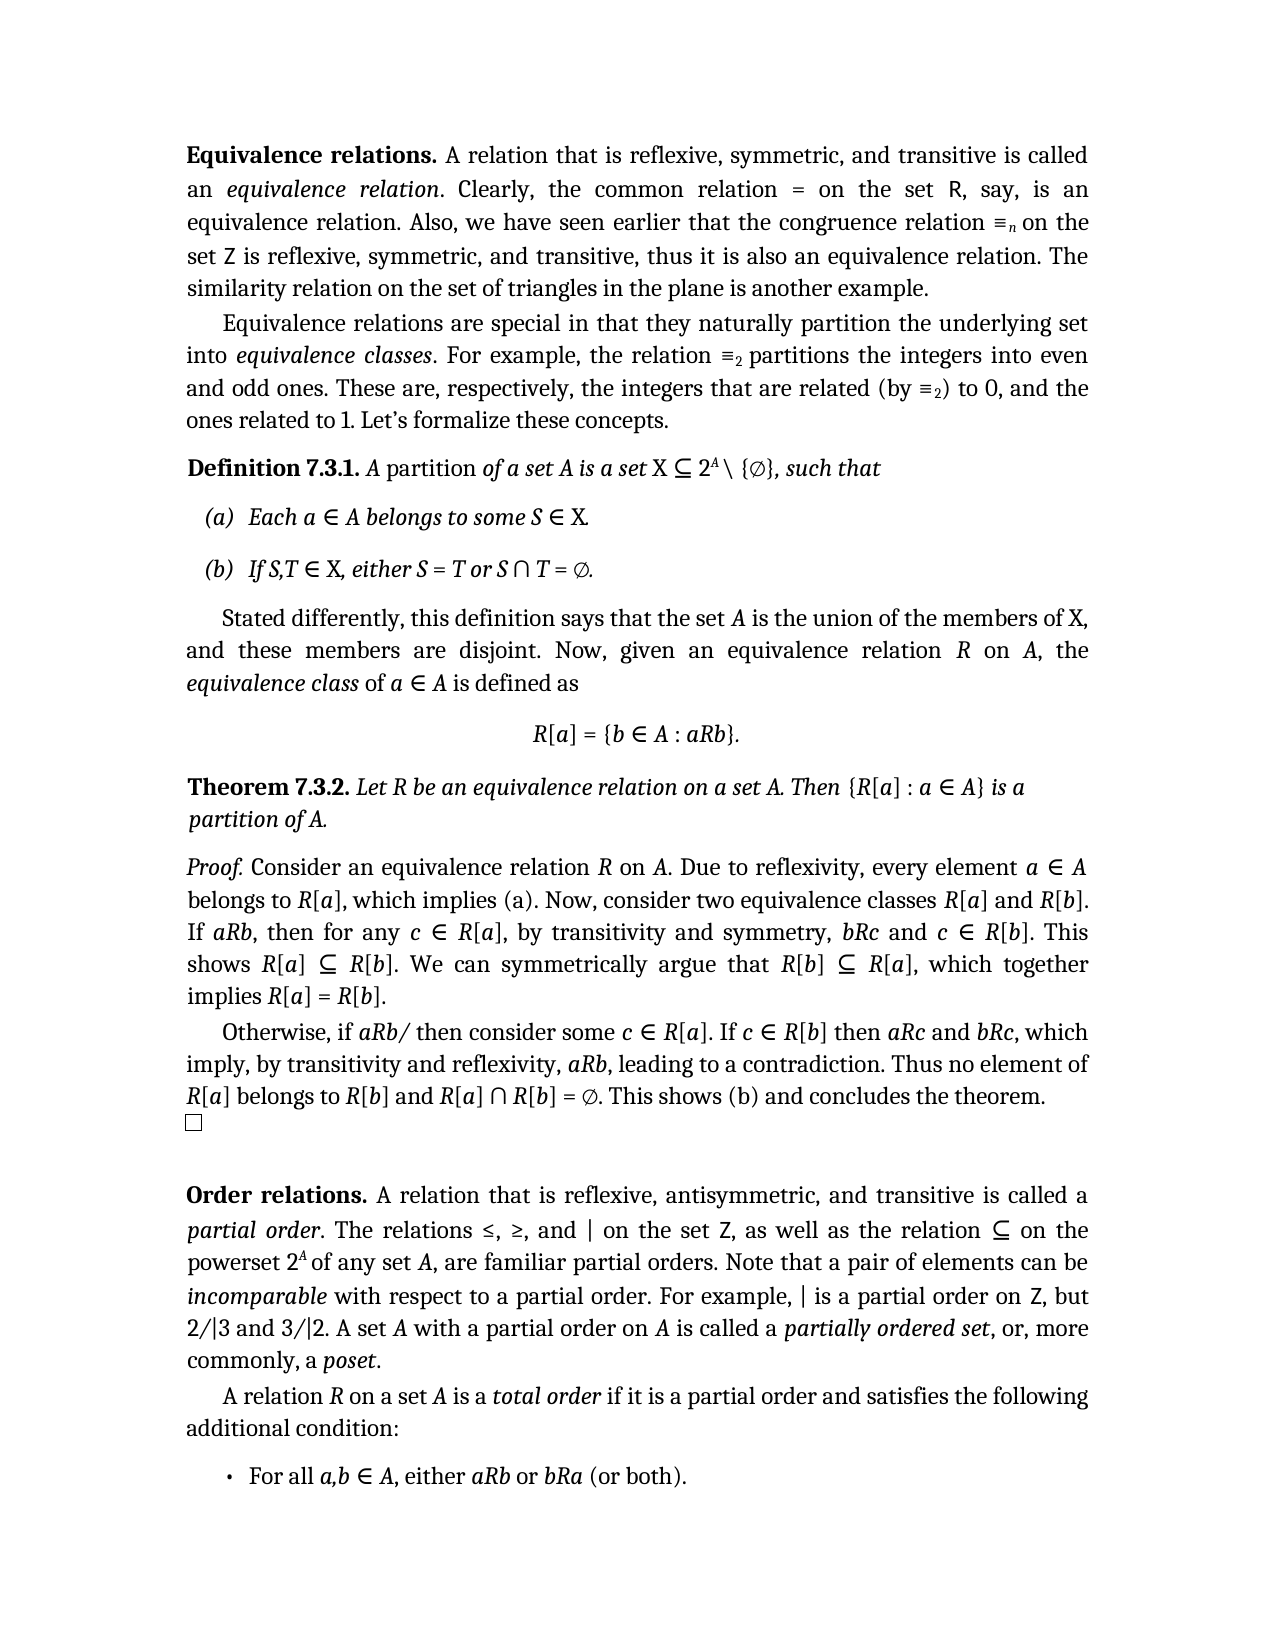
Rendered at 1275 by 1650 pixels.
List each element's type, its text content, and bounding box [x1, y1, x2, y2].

text Theorem 7.3.2. Let R be an equivalence relation on a set A. Then {R[a] : a ∈ A} is a partition of A. [187, 772, 1102, 833]
list If S,T ∈ X, either S = T or S ∩ T = ∅. [203, 555, 1102, 584]
text Order relations. A relation that is reflexive, antisymmetric, and transitive is called a partial order. The relations ≤, ≥, and | on the set Z, as well as the relation ⊆ on the powerset 2A of any set A, are familiar partial orders. Note that a pair of elements can be incomparable with respect to a partial order. For example, | is a partial order on Z, but 2/|3 and 3/|2. A set A with a partial order on A is called a partially ordered set, or, more commonly, a poset. [186, 1181, 1089, 1375]
text R[a] = {b ∈ A : aRb}. [189, 720, 1086, 749]
list Each a ∈ A belongs to some S ∈ X. [203, 503, 1102, 532]
text A relation R on a set A is a total order if it is a partial order and satisfies the following additional condition: [186, 1382, 1089, 1443]
text Otherwise, if aRb/ then consider some c ∈ R[a]. If c ∈ R[b] then aRc and bRc, which imply, by transitivity and reflexivity, aRb, leading to a contradiction. Thus no element of R[a] belongs to R[b] and R[a] ∩ R[b] = ∅. This shows (b) and concludes the theorem. [186, 1017, 1089, 1143]
text Equivalence relations. A relation that is reflexive, symmetric, and transitive is called an equivalence relation. Clearly, the common relation = on the set R, say, is an equivalence relation. Also, we have seen earlier that the congruence relation ≡n on the set Z is reflexive, symmetric, and transitive, thus it is also an equivalence relation. The similarity relation on the set of triangles in the plane is another example. [186, 141, 1089, 303]
text Proof. Consider an equivalence relation R on A. Due to reflexivity, every element a ∈ A belongs to R[a], which implies (a). Now, consider two equivalence classes R[a] and R[b]. If aRb, then for any c ∈ R[a], by transitivity and symmetry, bRc and c ∈ R[b]. This shows R[a] ⊆ R[b]. We can symmetrically argue that R[b] ⊆ R[a], which together implies R[a] = R[b]. [186, 853, 1089, 1011]
text Definition 7.3.1. A partition of a set A is a set X ⊆ 2A \ {∅}, such that [187, 454, 1102, 483]
list For all a,b ∈ A, either aRb or bRa (or both). [224, 1462, 1089, 1491]
text Equivalence relations are special in that they naturally partition the underlying set into equivalence classes. For example, the relation ≡2 partitions the integers into even and odd ones. These are, respectively, the integers that are related (by ≡2) to 0, and the ones related to 1. Let’s formalize these concepts. [186, 309, 1089, 434]
text Stated differently, this definition says that the set A is the union of the members of X, and these members are disjoint. Now, given an equivalence relation R on A, the equivalence class of a ∈ A is defined as [186, 604, 1089, 697]
